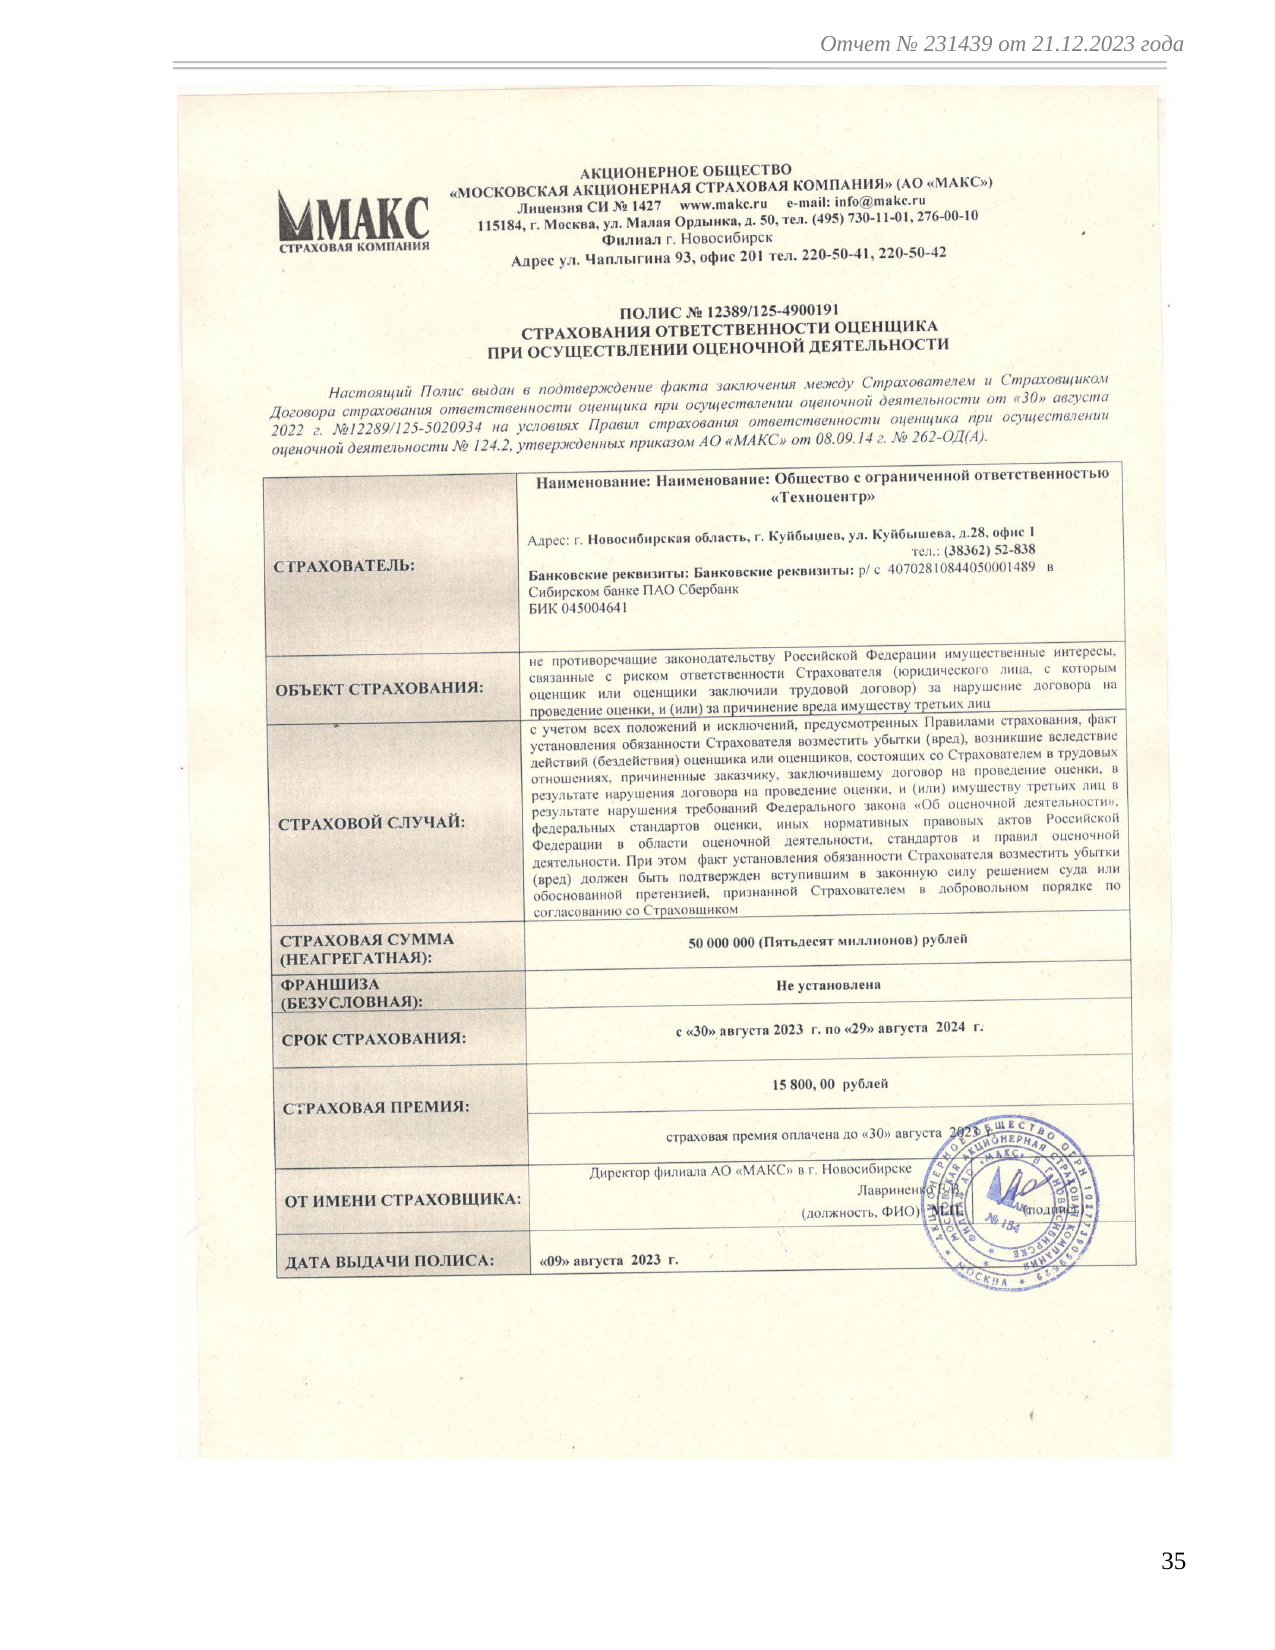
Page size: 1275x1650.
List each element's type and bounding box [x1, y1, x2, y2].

picture [177, 85, 1187, 1473]
